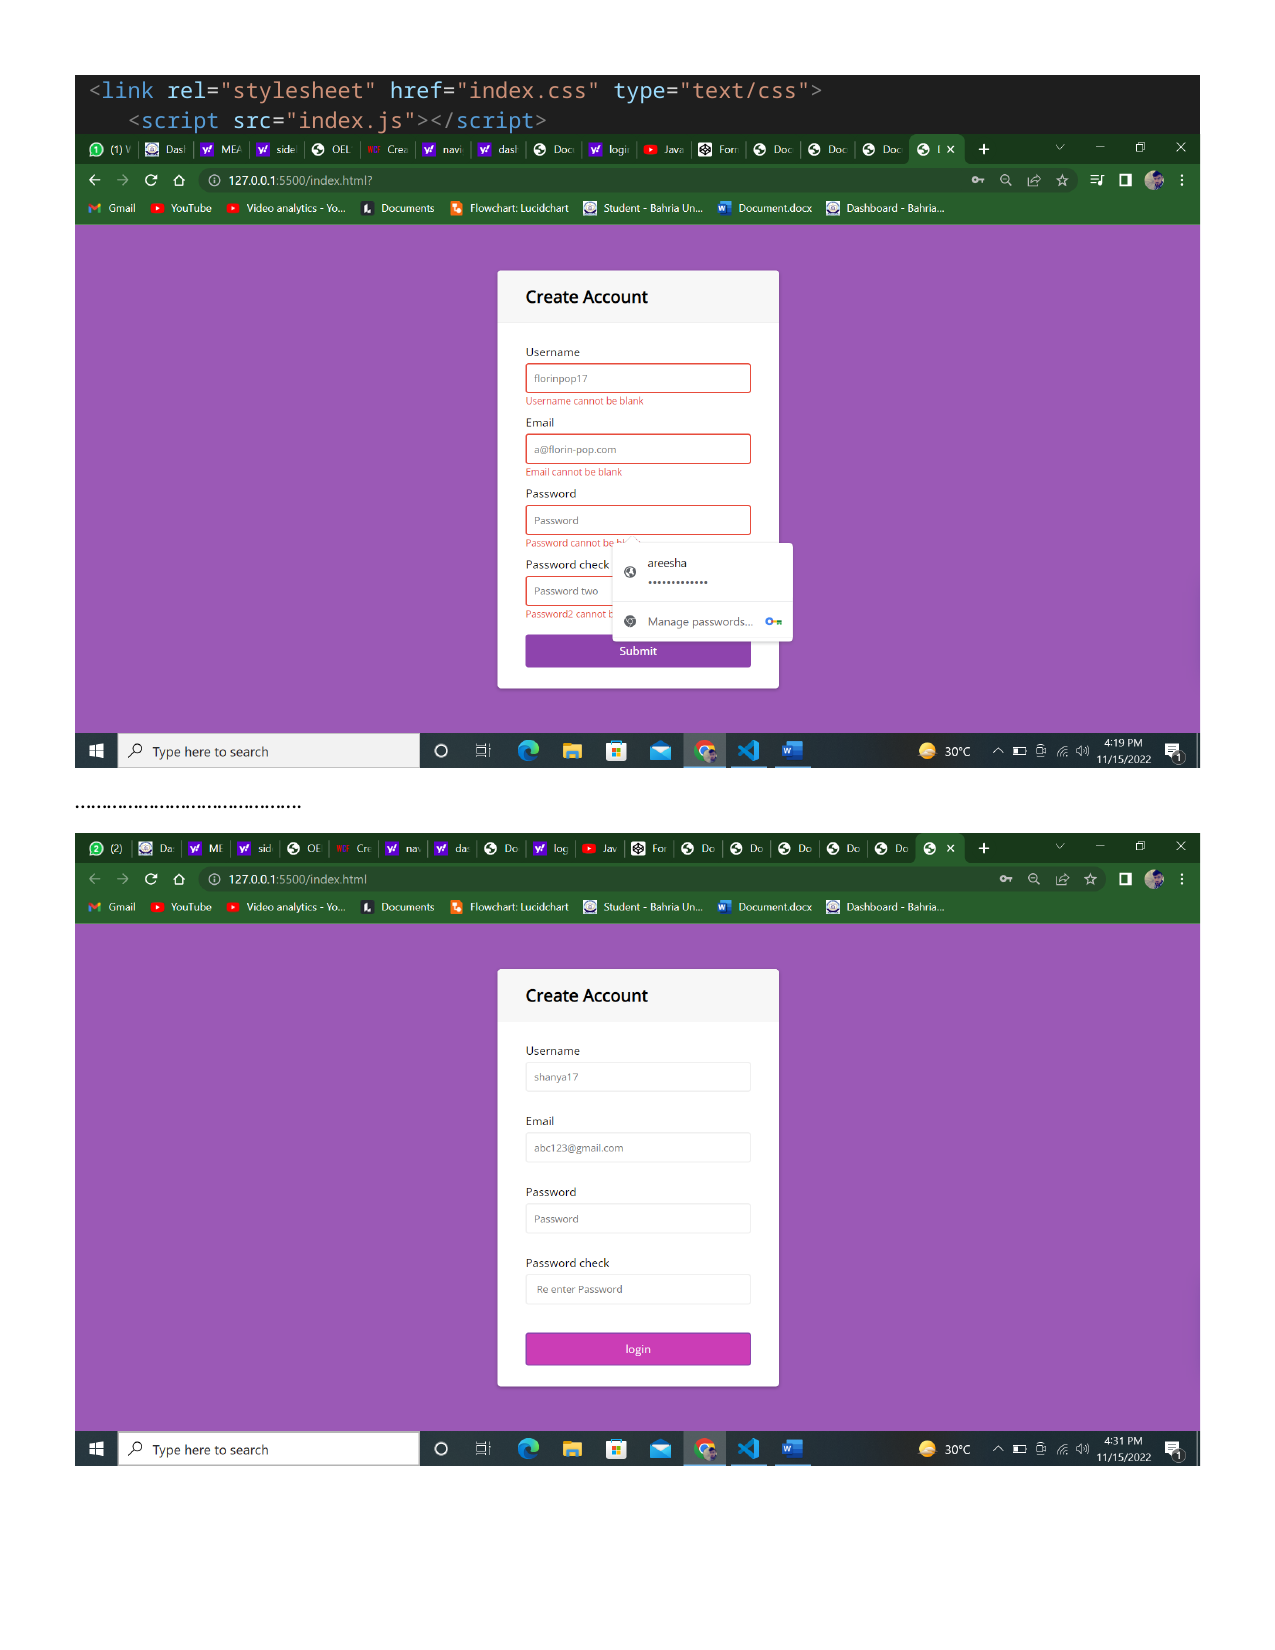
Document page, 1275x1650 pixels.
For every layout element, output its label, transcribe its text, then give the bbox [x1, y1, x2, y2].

picture [75, 134, 1200, 768]
text <link rel="stylesheet" href="index.css" type="text/css"> [75, 75, 1200, 105]
picture [75, 833, 1200, 1466]
text ……………………………………. [75, 786, 1200, 814]
text <script src="index.js"></script> [75, 105, 1200, 134]
